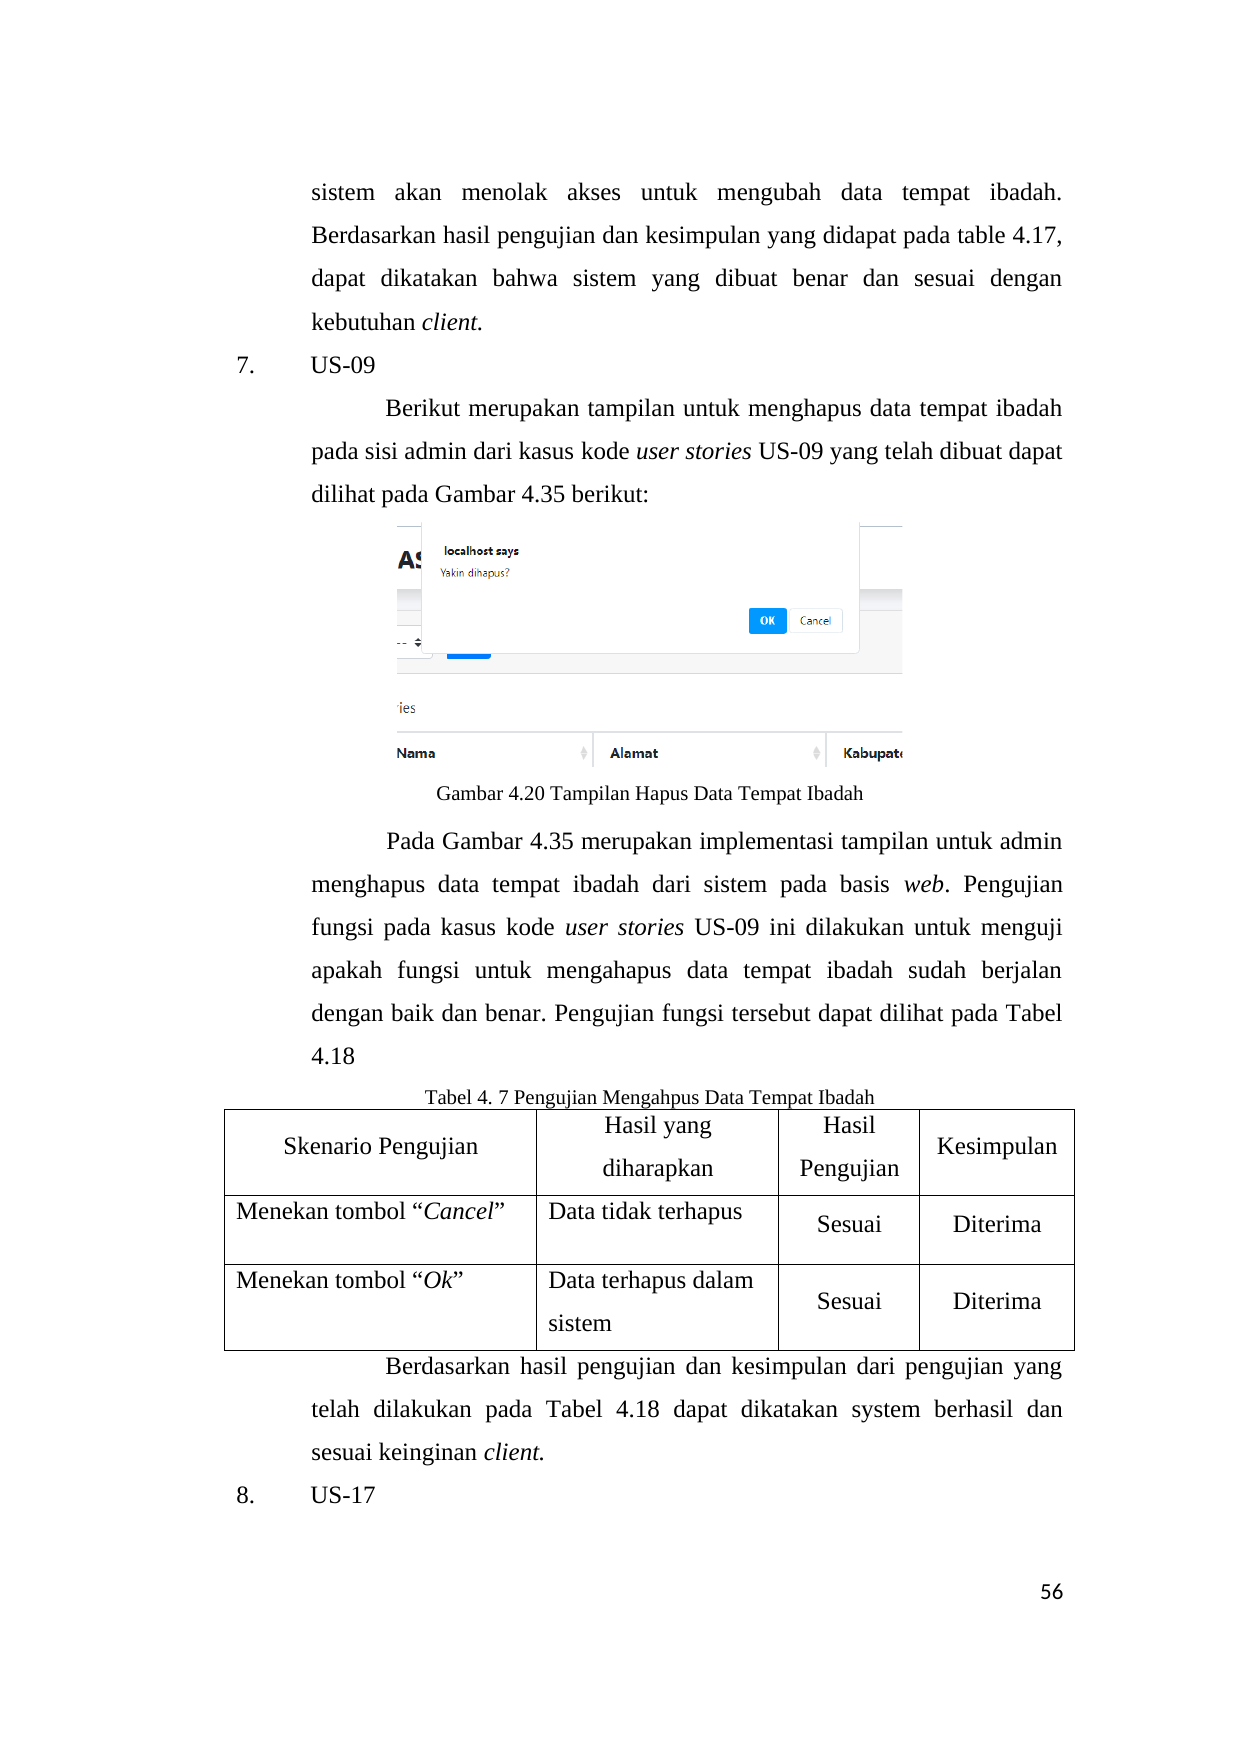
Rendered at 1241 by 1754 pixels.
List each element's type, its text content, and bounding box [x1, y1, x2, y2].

table_header Kesimpulan [920, 1110, 1074, 1195]
table_header Skenario Pengujian [225, 1110, 536, 1195]
picture [397, 522, 903, 767]
list US-09 [236, 350, 1063, 378]
table_cell Menekan tombol “Cancel” [225, 1196, 536, 1264]
table_cell Data terhapus dalam sistem [537, 1265, 778, 1350]
table_header Hasil Pengujian [779, 1110, 919, 1195]
table_cell Diterima [920, 1196, 1074, 1264]
table_header Hasil yang diharapkan [537, 1110, 778, 1195]
table_cell Sesuai [779, 1265, 919, 1350]
text Pada Gambar 4.35 merupakan implementasi tampilan untuk admin menghapus data tempat ibadah dari sistem pada basis web. Pengujian fungsi pada kasus kode user stories US-09 ini dilakukan untuk menguji apakah fungsi untuk mengahapus data tempat ibadah sudah berjalan dengan baik dan benar. Pengujian fungsi tersebut dapat dilihat pada Tabel 4.18 [311, 826, 1063, 1070]
table_cell Data tidak terhapus [537, 1196, 778, 1264]
table_cell Diterima [920, 1265, 1074, 1350]
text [311, 177, 1063, 335]
list US-17 [236, 1480, 1063, 1509]
text Berikut merupakan tampilan untuk menghapus data tempat ibadah pada sisi admin dari kasus kode user stories US-09 yang telah dibuat dapat dilihat pada Gambar 4.35 berikut: [311, 393, 1063, 508]
text Berdasarkan hasil pengujian dan kesimpulan dari pengujian yang telah dilakukan pada Tabel 4.18 dapat dikatakan system berhasil dan sesuai keinginan client. [311, 1351, 1063, 1466]
table_cell Menekan tombol “Ok” [225, 1265, 536, 1350]
table_cell Sesuai [779, 1196, 919, 1264]
